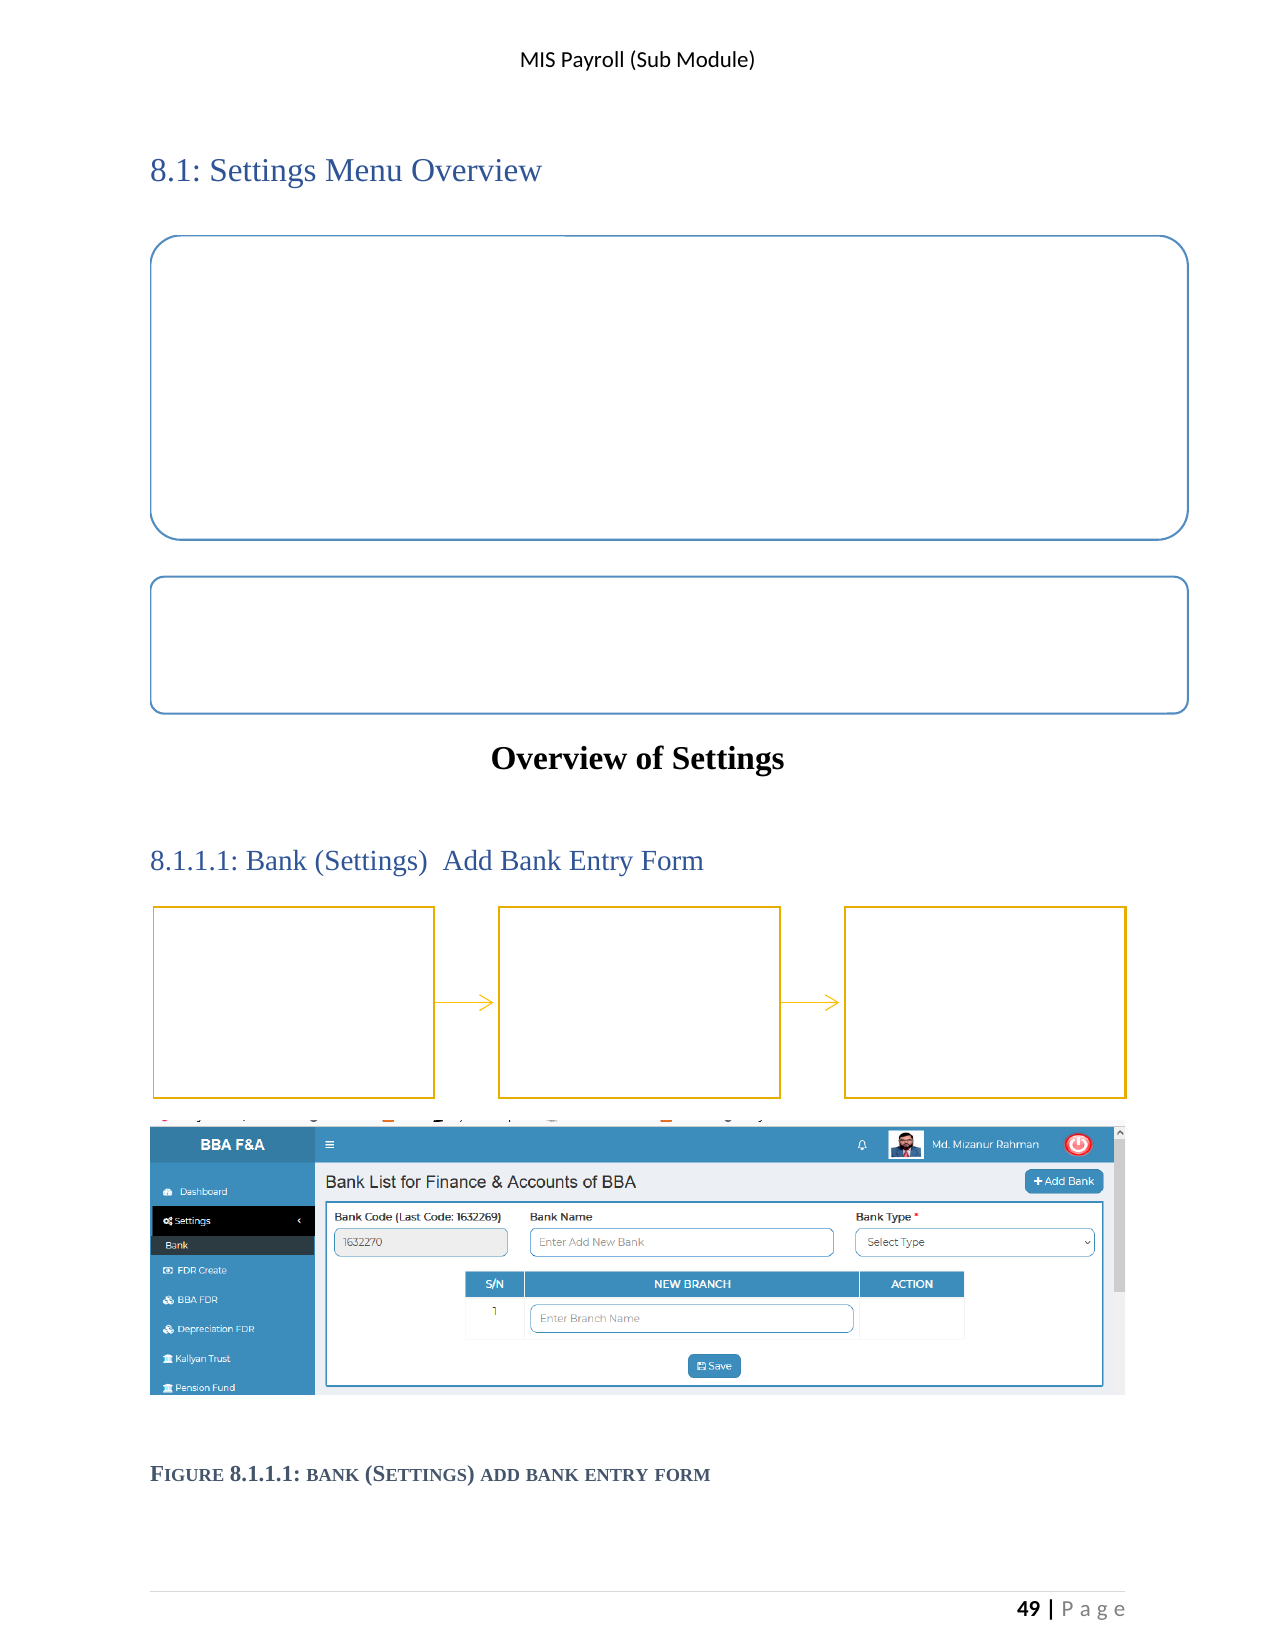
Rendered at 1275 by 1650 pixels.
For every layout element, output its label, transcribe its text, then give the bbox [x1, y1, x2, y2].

text Overview of Settings [150, 520, 1125, 583]
picture [150, 1120, 1125, 1395]
subtitle 8.1: Settings Menu Overview [150, 150, 1125, 188]
text Overview of Settings [150, 707, 1125, 777]
subtitle 8.1.1.1: Bank (Settings) Add Bank Entry Form [150, 843, 1125, 877]
text Figure 8.1.1.1: bank (Settings) add bank entry form [150, 1460, 1125, 1486]
